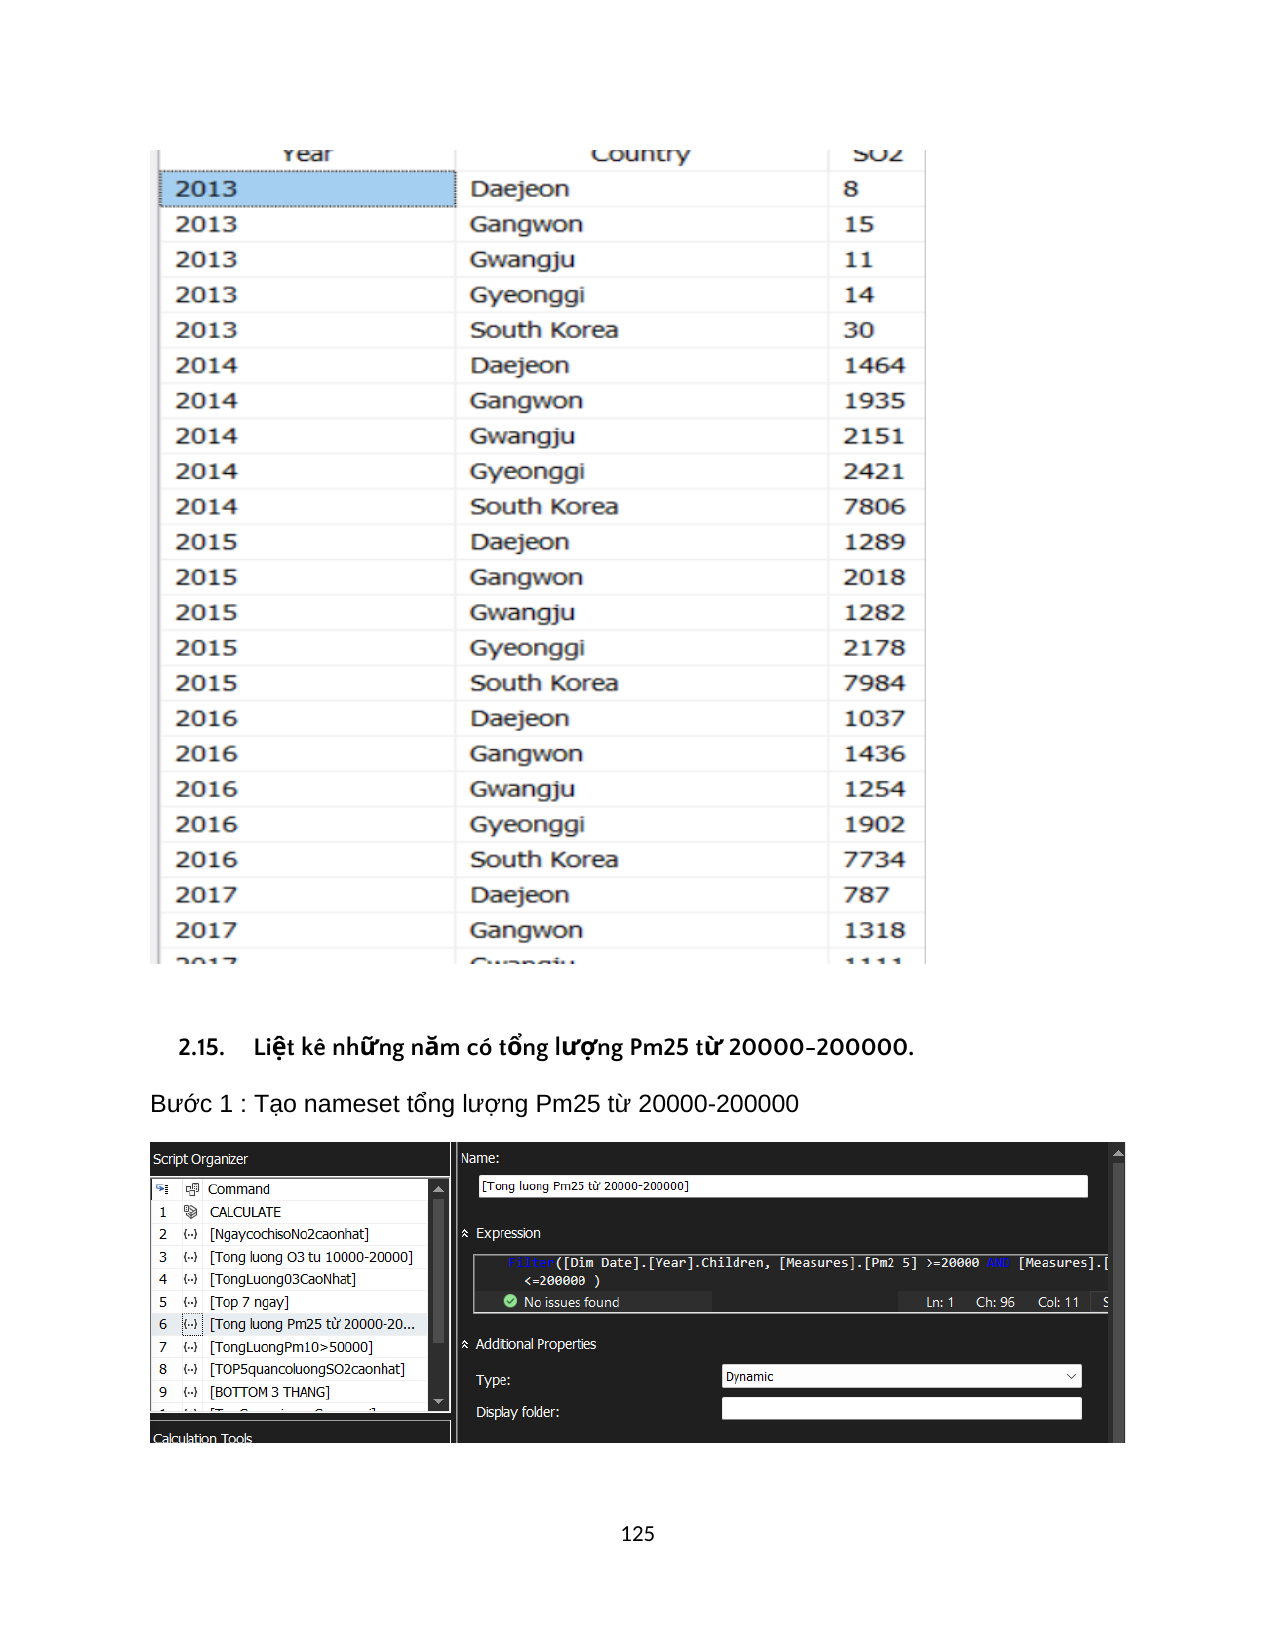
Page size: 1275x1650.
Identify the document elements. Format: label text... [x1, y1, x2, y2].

picture [150, 150, 927, 964]
picture [150, 1142, 1125, 1443]
list Liệt kê những năm có tổng lượng Pm25 từ 20000-200000. [178, 1034, 1125, 1062]
